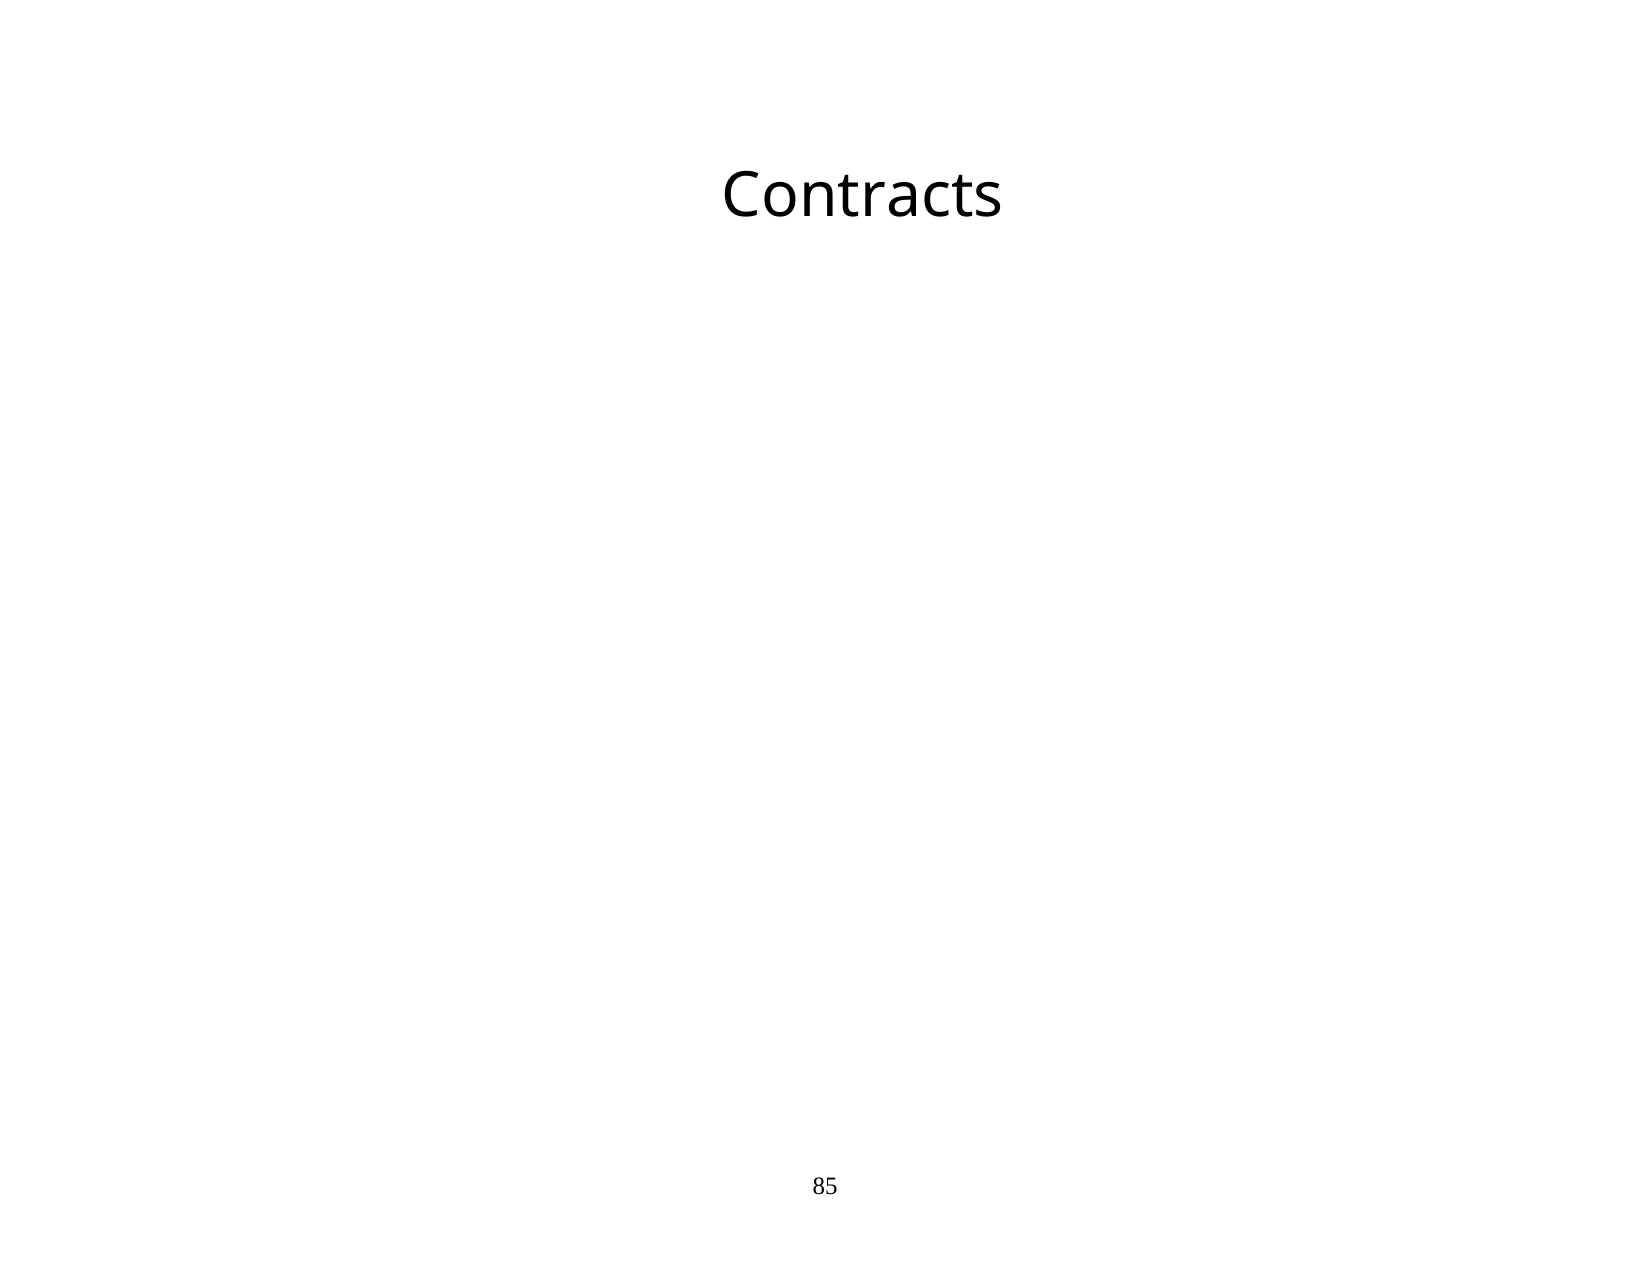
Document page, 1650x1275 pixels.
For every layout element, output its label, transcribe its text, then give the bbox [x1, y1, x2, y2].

text Contracts [150, 150, 1575, 235]
